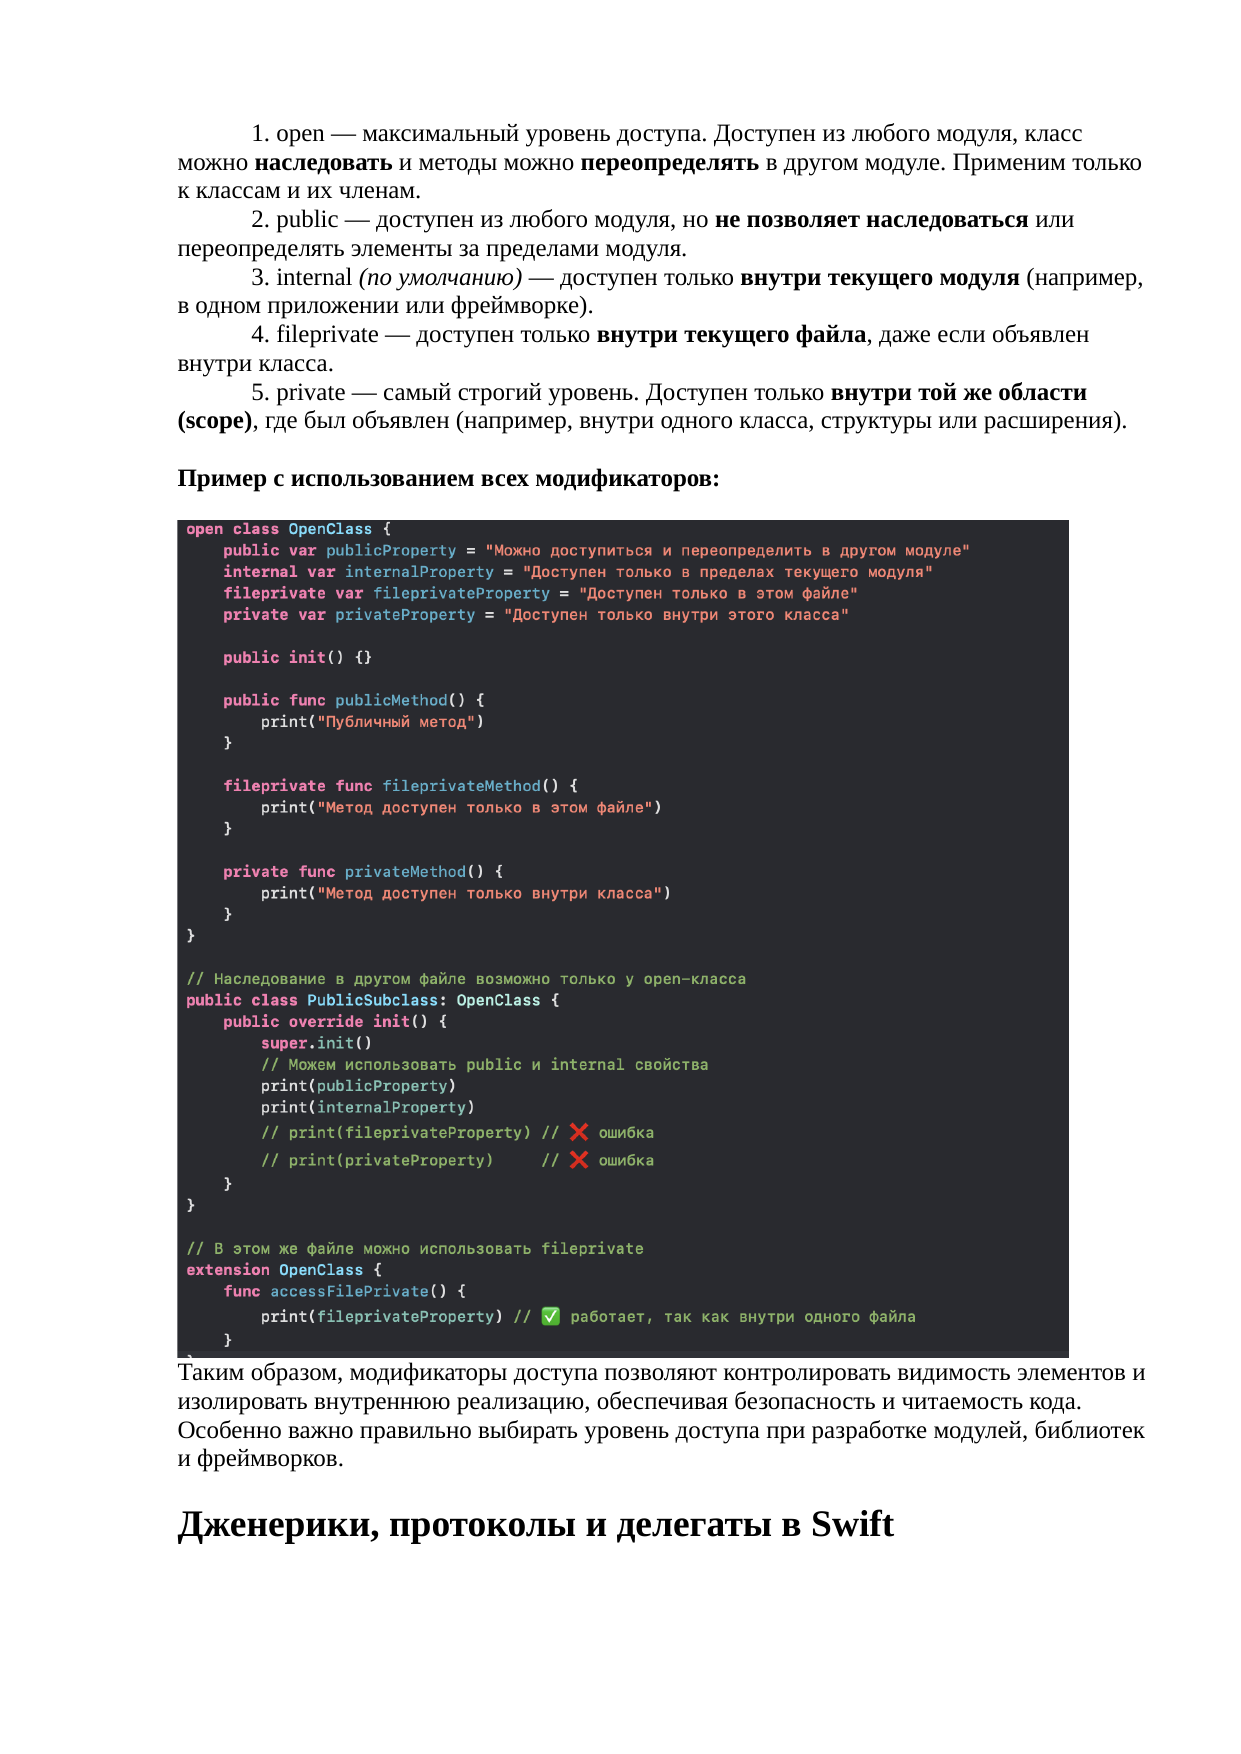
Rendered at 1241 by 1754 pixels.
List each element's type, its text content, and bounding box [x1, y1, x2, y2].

text 2. public — доступен из любого модуля, но не позволяет наследоваться или переопределять элементы за пределами модуля. [177, 204, 1152, 262]
text 4. fileprivate — доступен только внутри текущего файла, даже если объявлен внутри класса. [177, 319, 1152, 377]
text 3. internal (по умолчанию) — доступен только внутри текущего модуля (например, в одном приложении или фреймворке). [177, 262, 1152, 319]
text Дженерики, протоколы и делегаты в Swift [177, 1501, 1152, 1544]
picture [177, 520, 1069, 1358]
text Пример с использованием всех модификаторов: [177, 463, 1152, 492]
text 5. private — самый строгий уровень. Доступен только внутри той же области (scope), где был объявлен (например, внутри одного класса, структуры или расширения). [177, 377, 1152, 434]
text Таким образом, модификаторы доступа позволяют контролировать видимость элементов и изолировать внутреннюю реализацию, обеспечивая безопасность и читаемость кода. Особенно важно правильно выбирать уровень доступа при разработке модулей, библиотек и фреймворков. [177, 1357, 1152, 1472]
text 1. open — максимальный уровень доступа. Доступен из любого модуля, класс можно наследовать и методы можно переопределять в другом модуле. Применим только к классам и их членам. [177, 118, 1152, 204]
